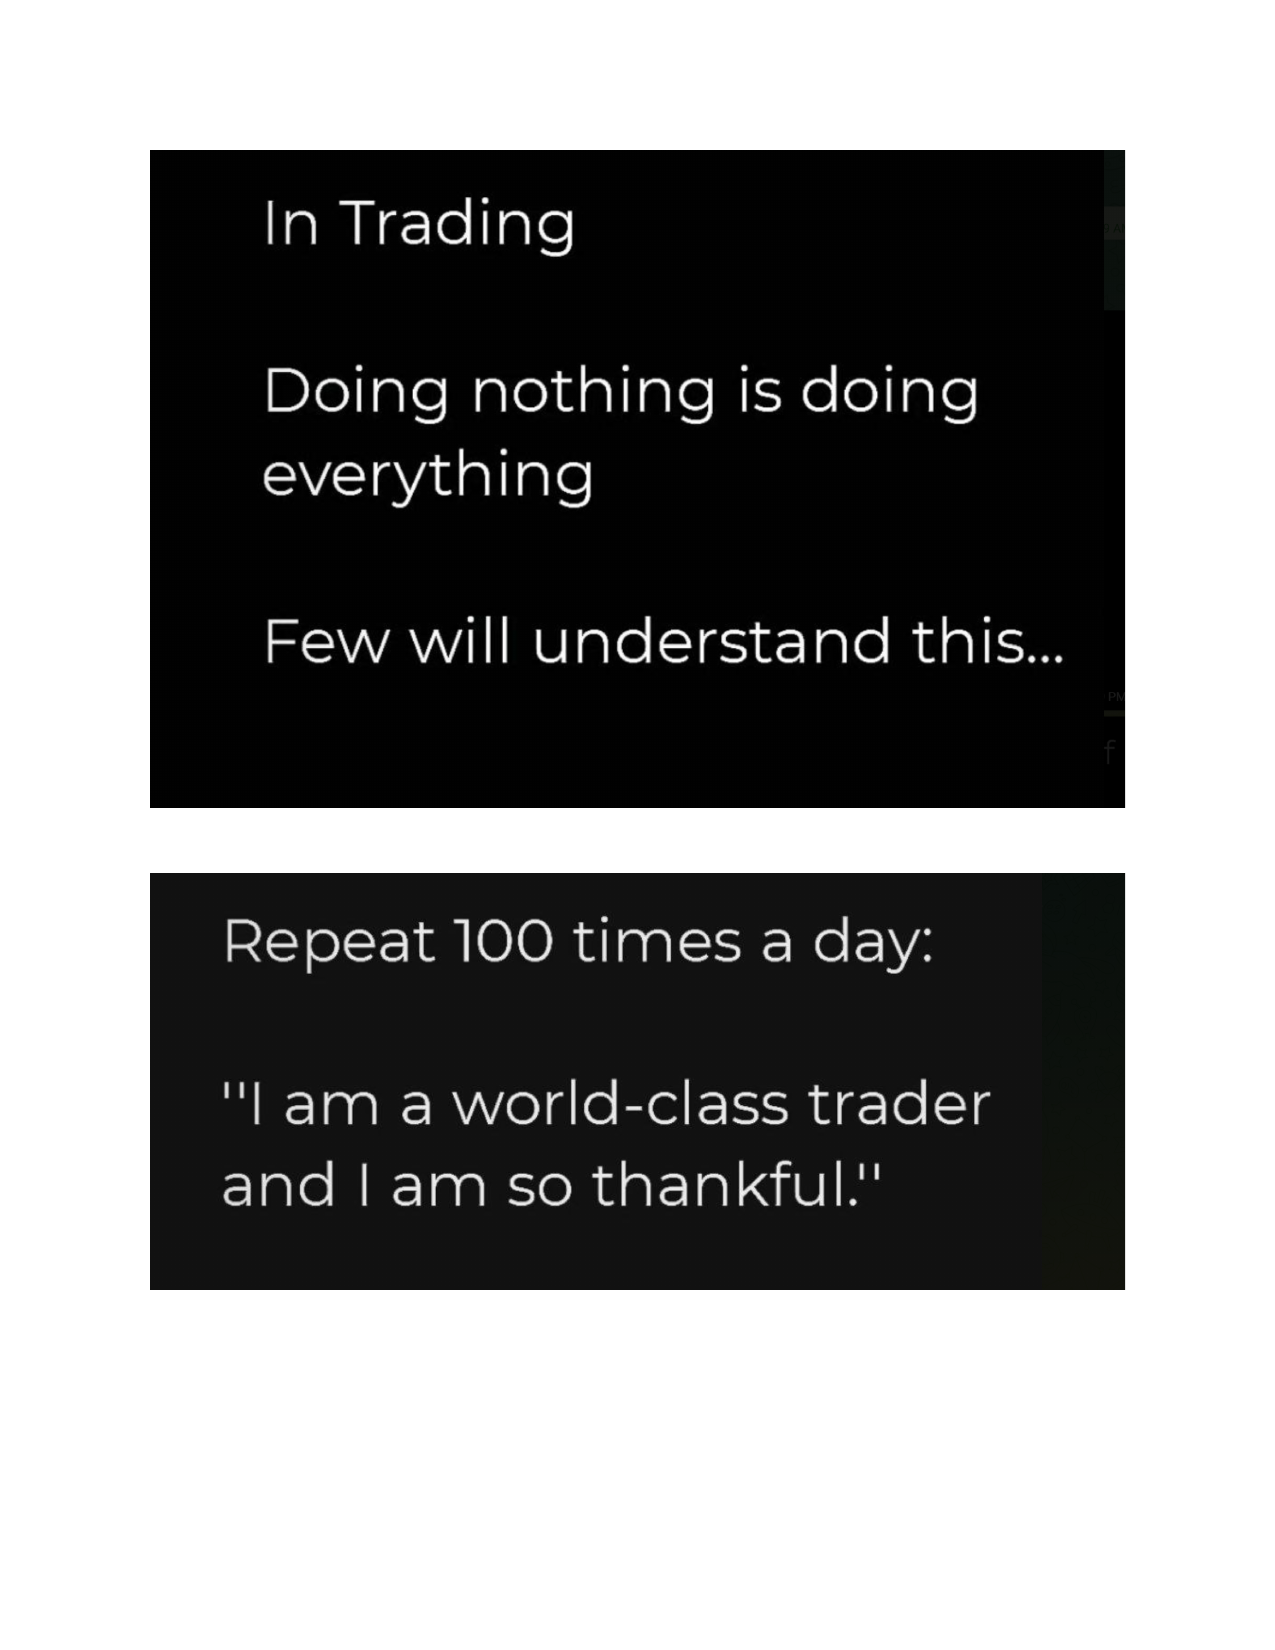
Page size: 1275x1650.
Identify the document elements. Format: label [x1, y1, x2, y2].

picture [150, 873, 1125, 1290]
picture [150, 150, 1125, 808]
